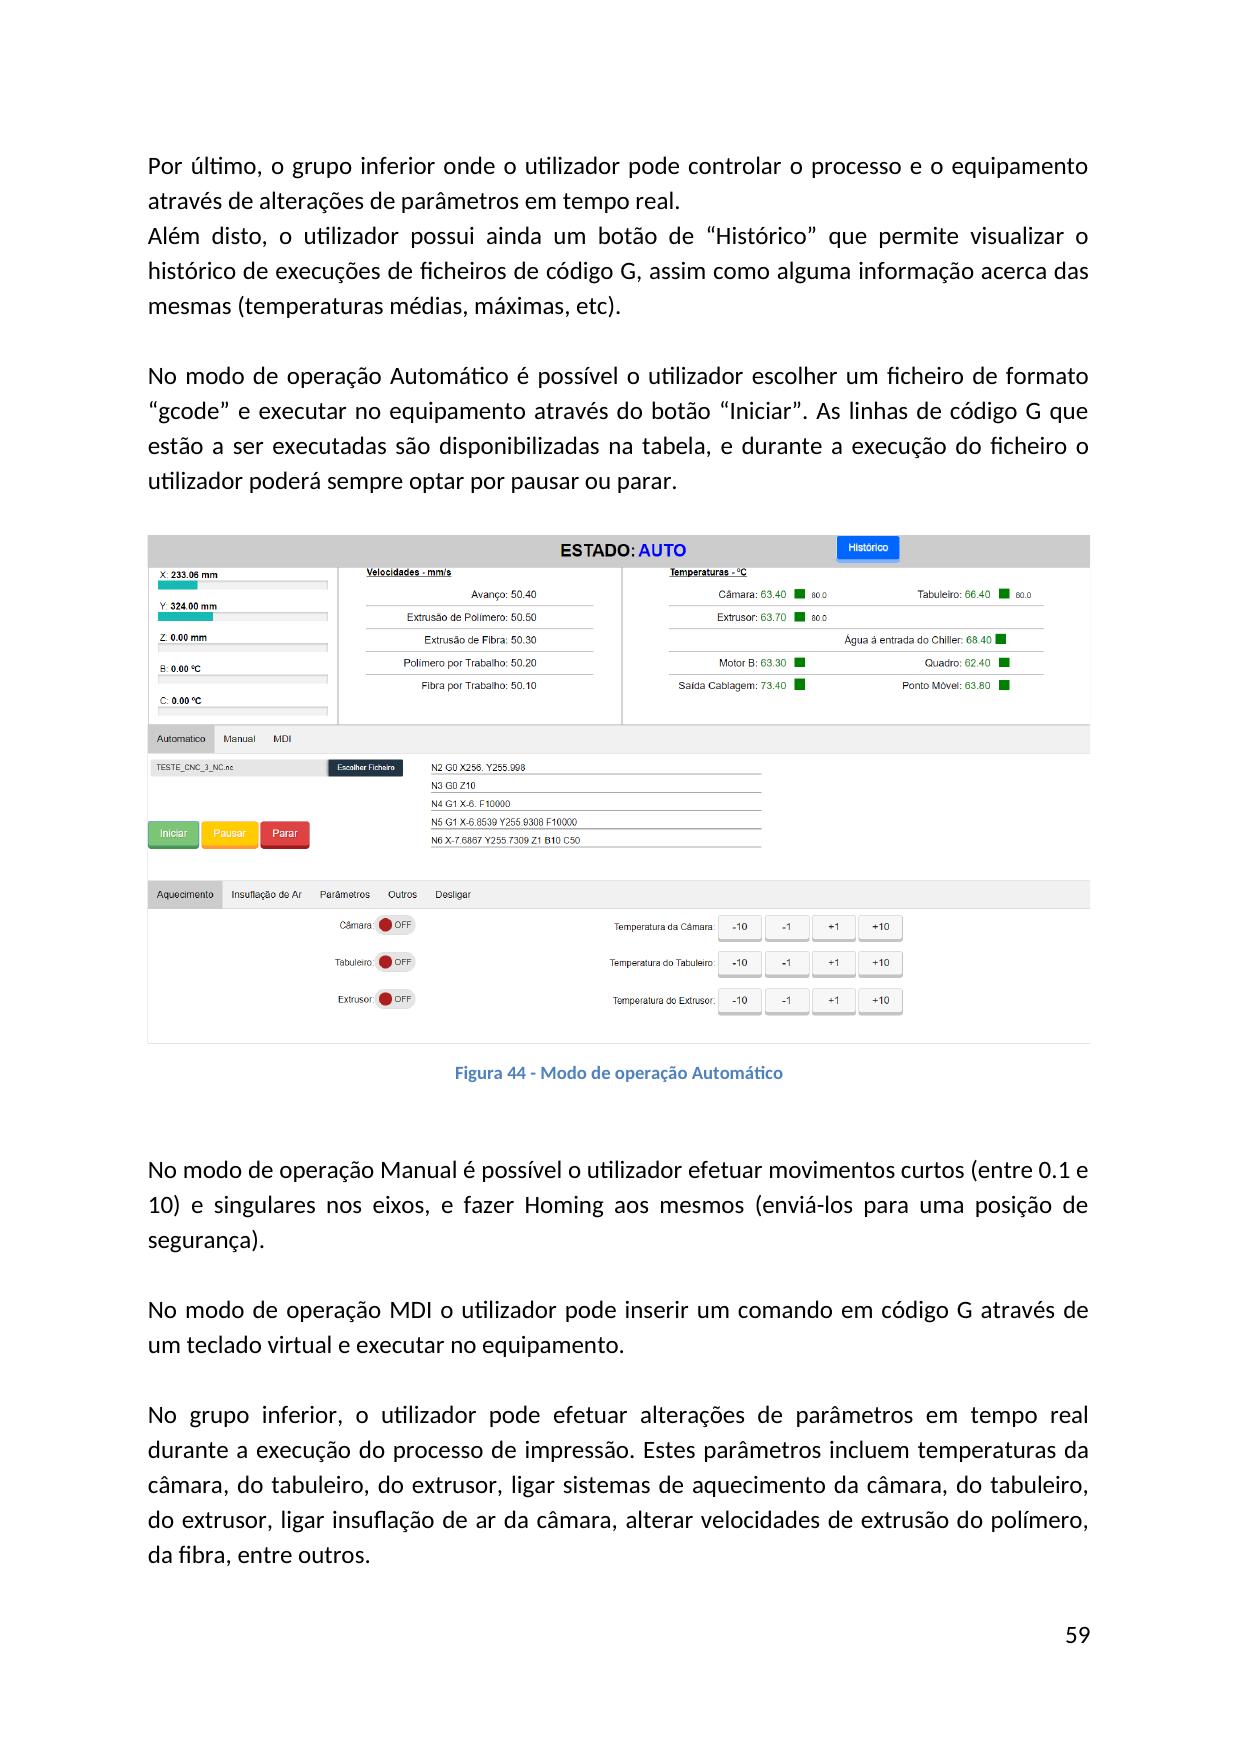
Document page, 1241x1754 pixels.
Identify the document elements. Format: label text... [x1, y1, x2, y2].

text No modo de operação Manual é possível o utilizador efetuar movimentos curtos (entre 0.1 e 10) e singulares nos eixos, e fazer Homing aos mesmos (enviá-los para uma posição de segurança). [148, 1154, 1090, 1255]
text No modo de operação MDI o utilizador pode inserir um comando em código G através de um teclado virtual e executar no equipamento. [148, 1294, 1090, 1360]
text Por último, o grupo inferior onde o utilizador pode controlar o processo e o equipamento através de alterações de parâmetros em tempo real. [148, 150, 1090, 216]
text No grupo inferior, o utilizador pode efetuar alterações de parâmetros em tempo real durante a execução do processo de impressão. Estes parâmetros incluem temperaturas da câmara, do tabuleiro, do extrusor, ligar sistemas de aquecimento da câmara, do tabuleiro, do extrusor, ligar insuflação de ar da câmara, alterar velocidades de extrusão do polímero, da fibra, entre outros. [148, 1399, 1090, 1570]
picture [147, 535, 1091, 1057]
text No modo de operação Automático é possível o utilizador escolher um ficheiro de formato “gcode” e executar no equipamento através do botão “Iniciar”. As linhas de código G que estão a ser executadas são disponibilizadas na tabela, e durante a execução do ficheiro o utilizador poderá sempre optar por pausar ou parar. [148, 360, 1090, 496]
text Além disto, o utilizador possui ainda um botão de “Histórico” que permite visualizar o histórico de execuções de ficheiros de código G, assim como alguma informação acerca das mesmas (temperaturas médias, máximas, etc). [148, 220, 1090, 321]
